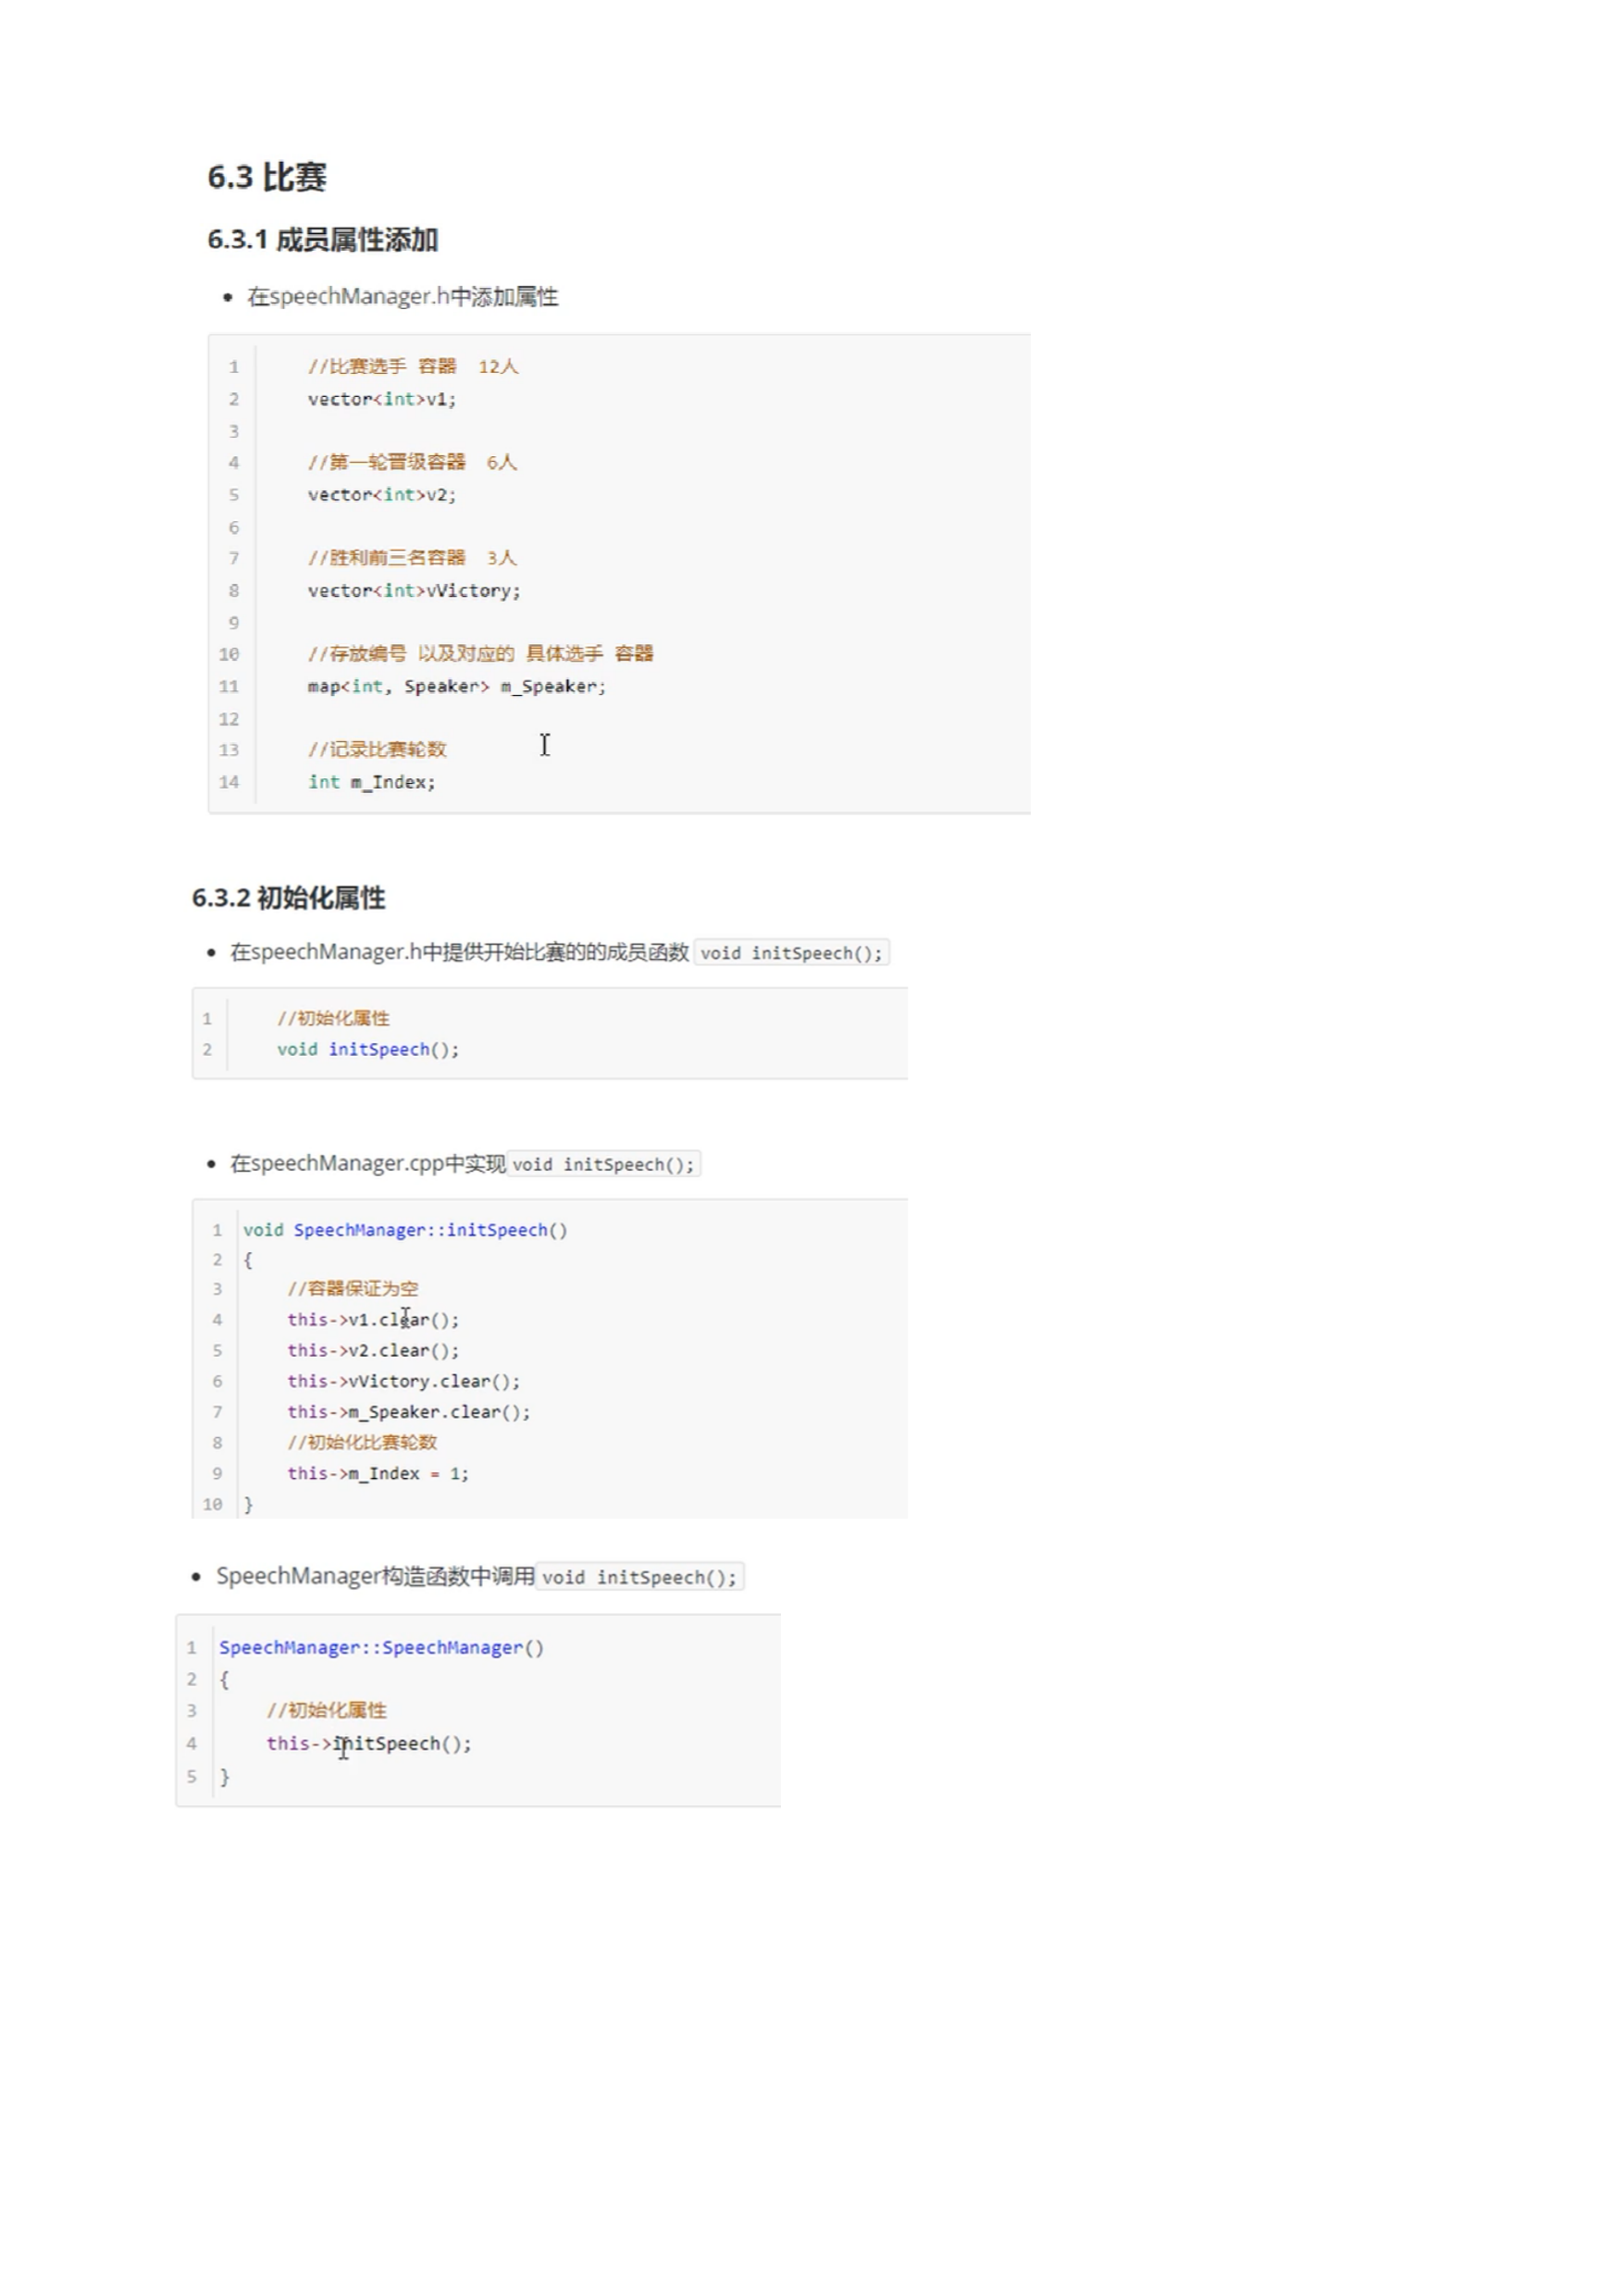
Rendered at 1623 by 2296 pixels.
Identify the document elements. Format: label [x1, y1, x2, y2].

picture [173, 862, 909, 1519]
picture [173, 1553, 781, 1810]
picture [173, 140, 1031, 829]
